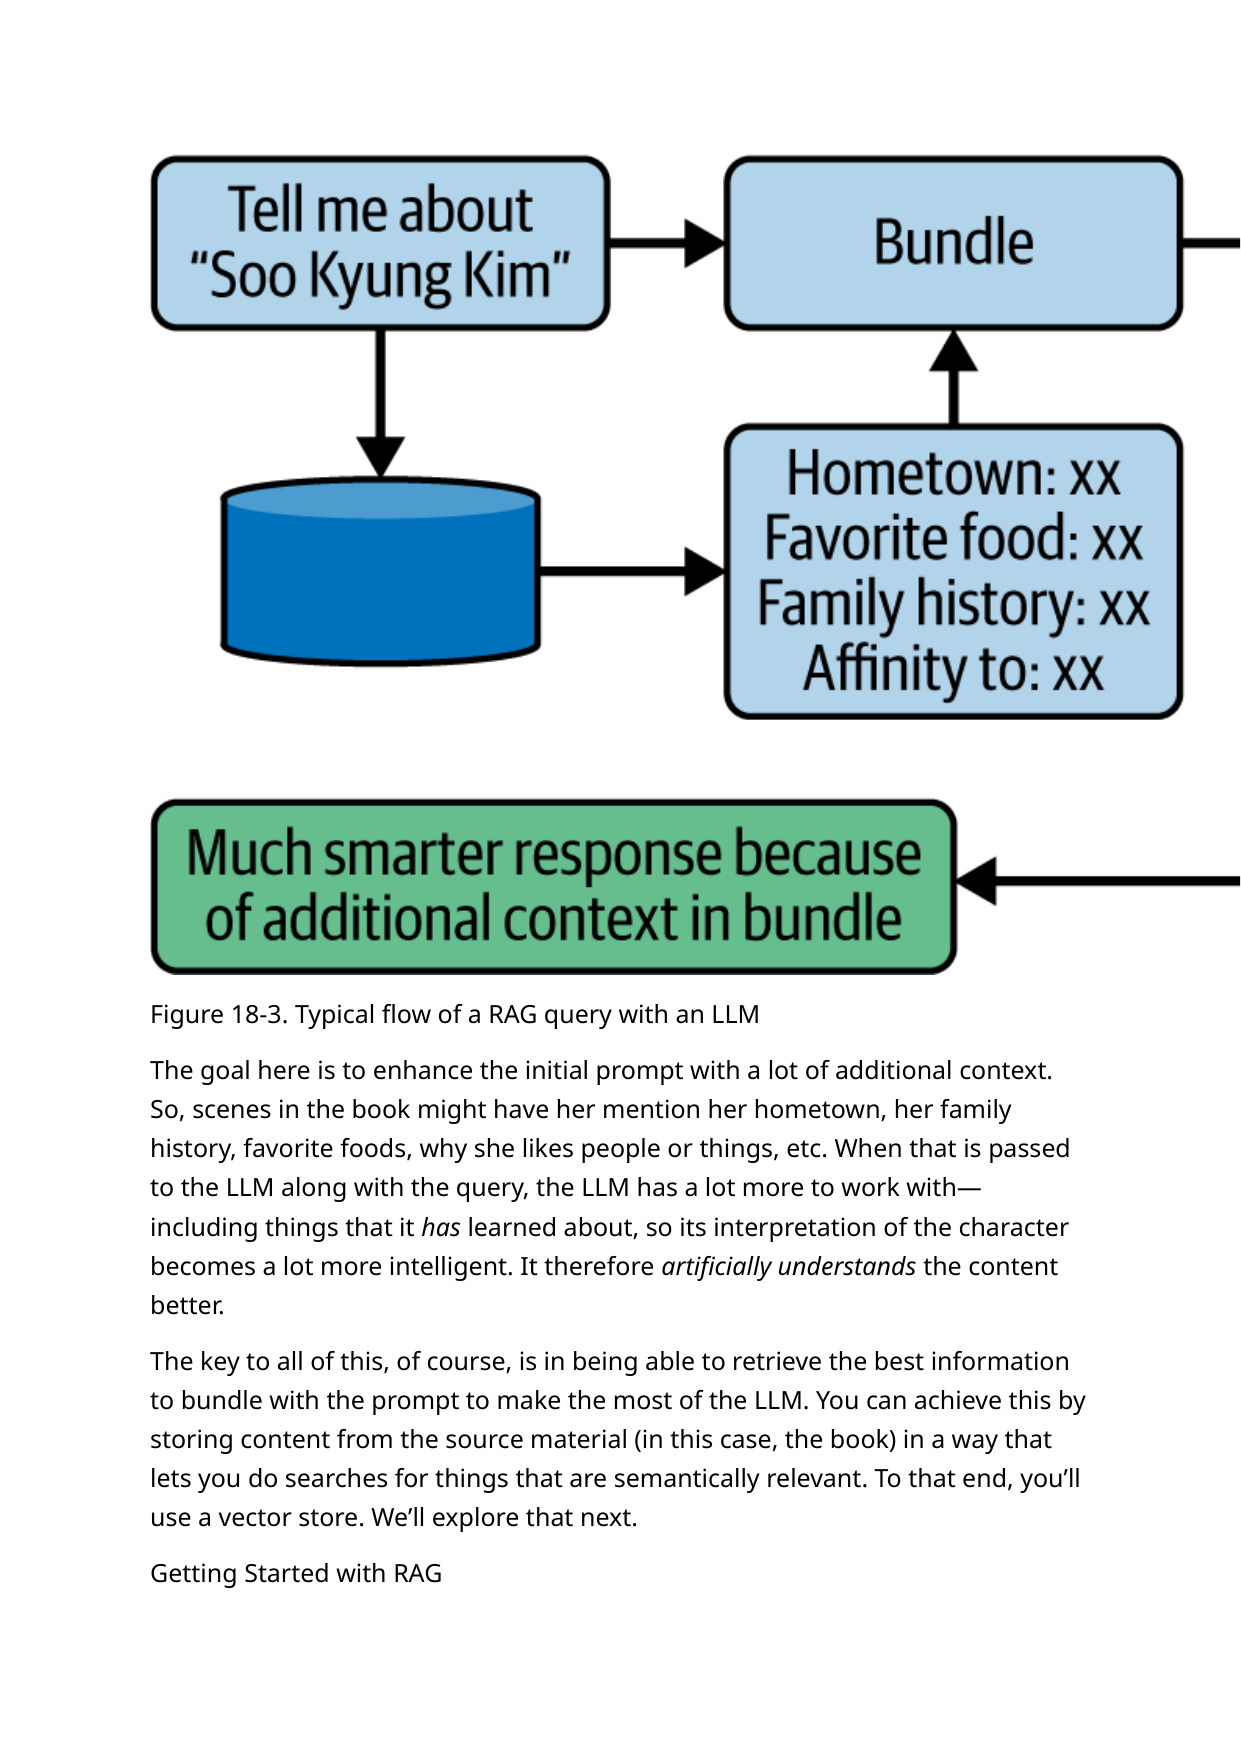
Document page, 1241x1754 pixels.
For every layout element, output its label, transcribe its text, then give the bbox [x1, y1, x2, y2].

text Getting Started with RAG [150, 1556, 1090, 1590]
text Figure 18-3. Typical flow of a RAG query with an LLM [150, 997, 1090, 1031]
picture [150, 150, 1241, 975]
text The goal here is to enhance the initial prompt with a lot of additional context. So, scenes in the book might have her mention her hometown, her family history, favorite foods, why she likes people or things, etc. When that is passed to the LLM along with the query, the LLM has a lot more to work with—including things that it has learned about, so its interpretation of the character becomes a lot more intelligent. It therefore artificially understands the content better. [150, 1053, 1090, 1322]
text The key to all of this, of course, is in being able to retrieve the best information to bundle with the prompt to make the most of the LLM. You can achieve this by storing content from the source material (in this case, the book) in a way that lets you do searches for things that are semantically relevant. To that end, you’ll use a vector store. We’ll explore that next. [150, 1343, 1090, 1534]
